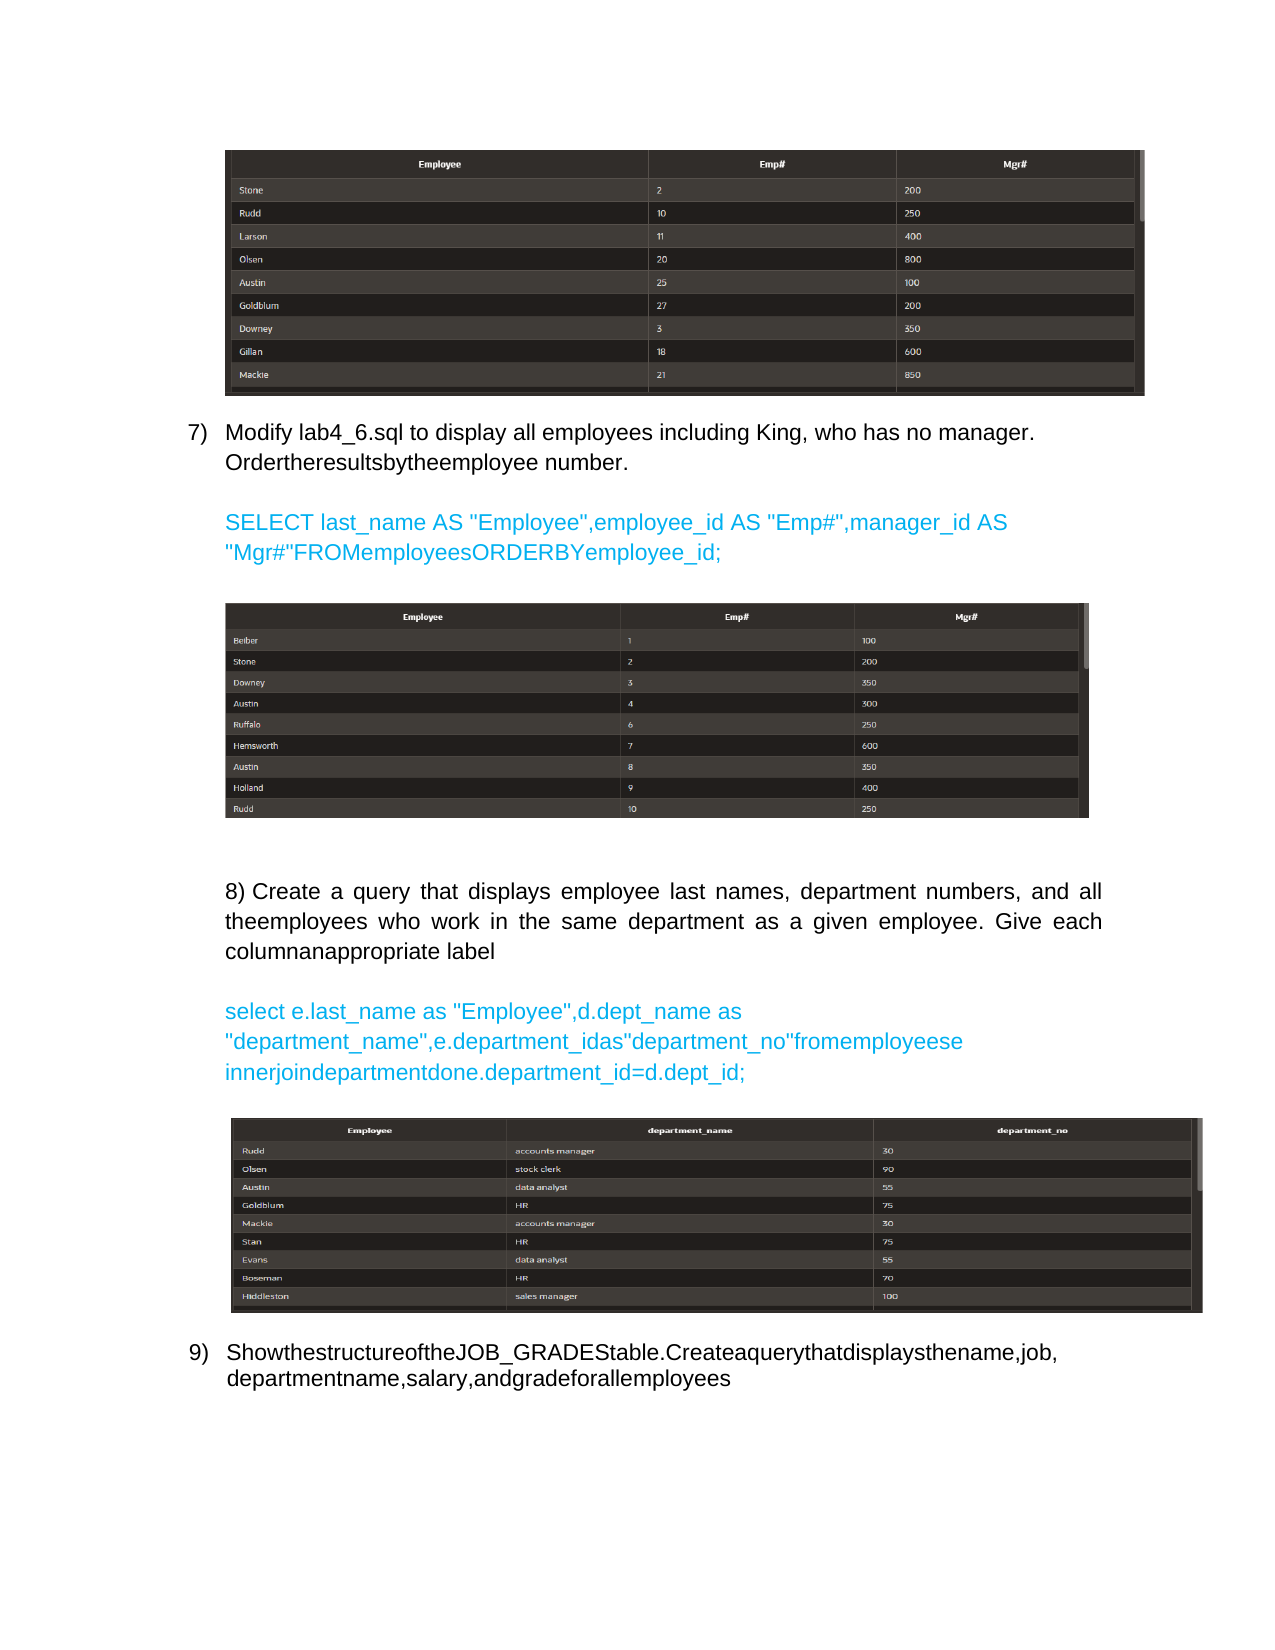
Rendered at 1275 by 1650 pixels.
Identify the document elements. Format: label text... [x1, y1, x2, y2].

list Create a query that displays employee last names, department numbers, and all theemployees who work in the same department as a given employee. Give each columnanappropriate label [225, 878, 1103, 964]
text innerjoindepartmentdone.department_id=d.dept_id; [225, 1058, 1210, 1085]
text select e.last_name as "Employee",d.dept_name as "department_name",e.department_idas"department_no"fromemployeese [225, 998, 1125, 1055]
picture [225, 150, 1145, 396]
picture [225, 603, 1089, 818]
list Modify lab4_6.sql to display all employees including King, who has no manager. Ordertheresultsbytheemployee number. [187, 418, 1101, 475]
text SELECT last_name AS "Employee",employee_id AS "Emp#",manager_id AS "Mgr#"FROMemployeesORDERBYemployee_id; [225, 509, 1085, 565]
text departmentname,salary,andgradeforallemployees [137, 1365, 1210, 1392]
list ShowthestructureoftheJOB_GRADEStable.Createaquerythatdisplaysthename,job, [189, 1339, 1210, 1365]
picture [231, 1118, 1203, 1313]
